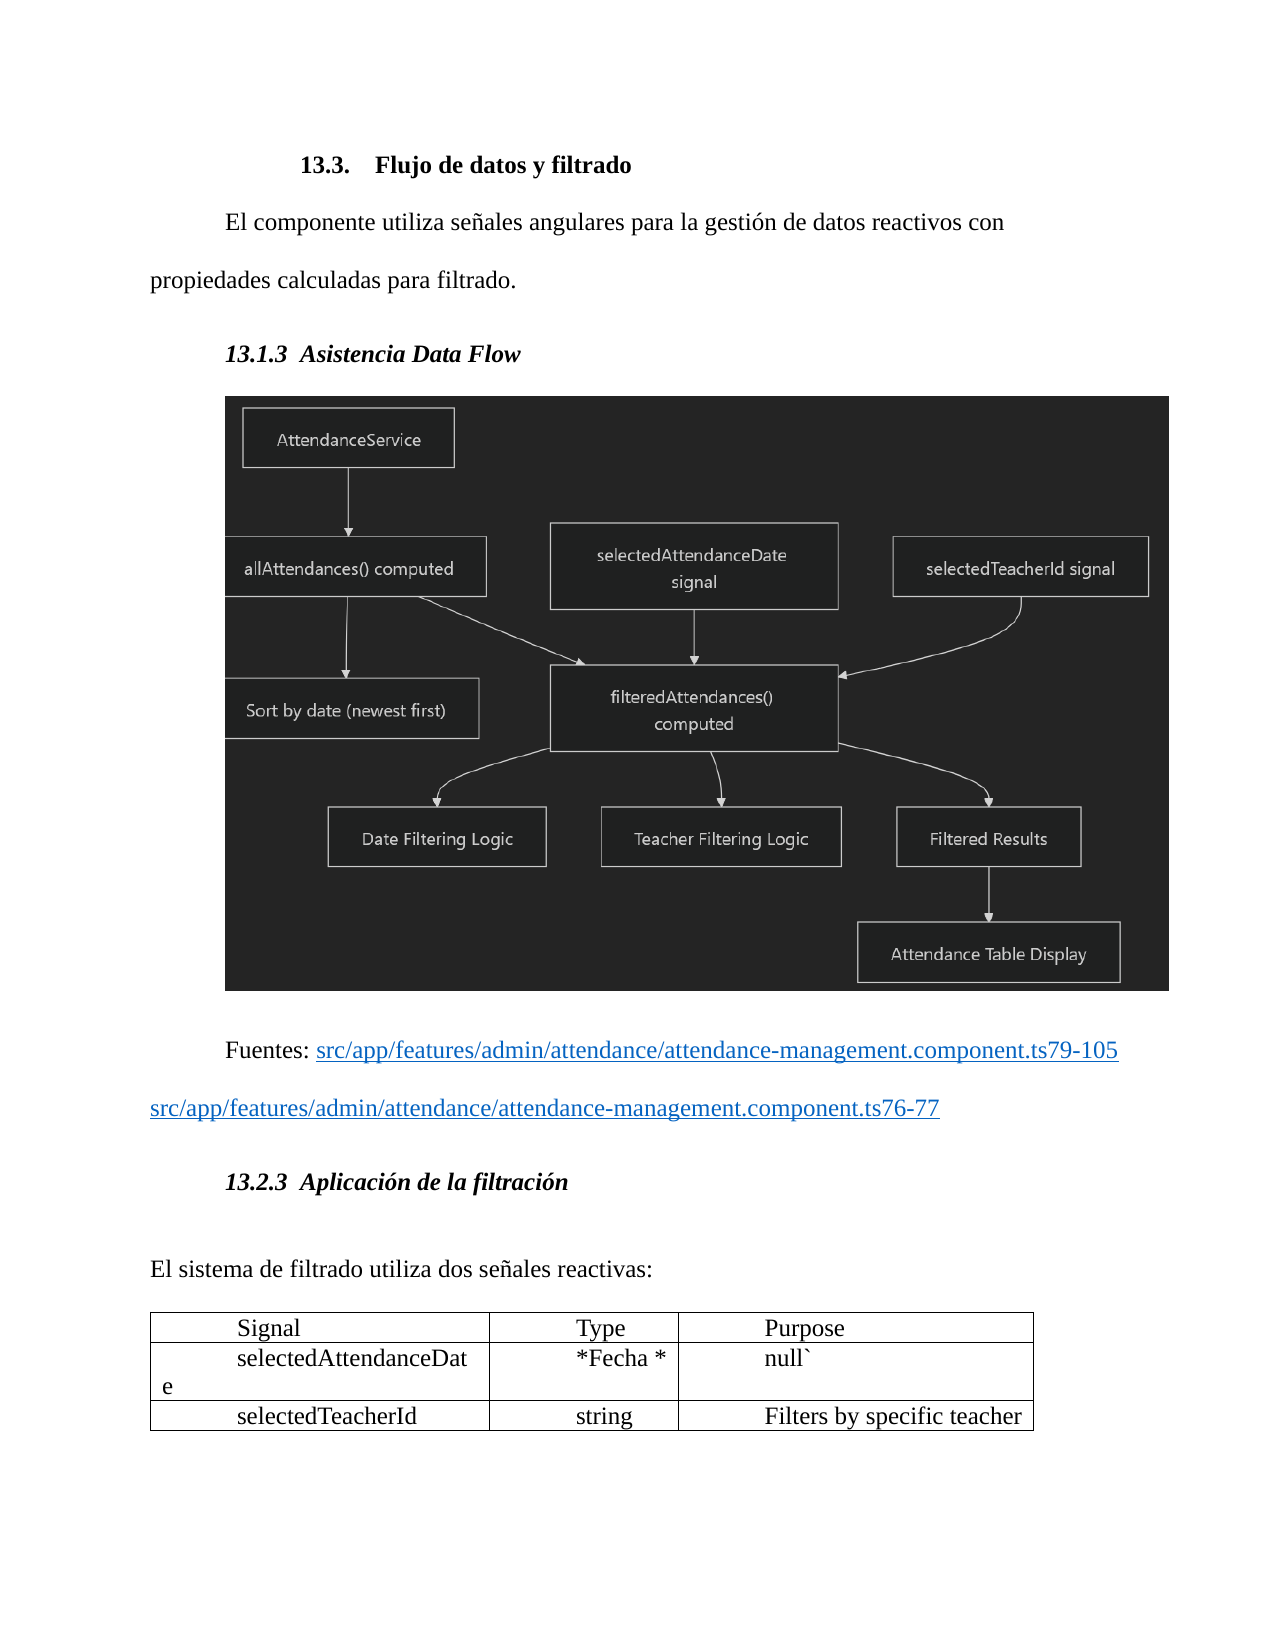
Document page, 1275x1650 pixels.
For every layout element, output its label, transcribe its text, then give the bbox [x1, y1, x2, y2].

table_cell string [490, 1401, 678, 1430]
table_header Purpose [679, 1313, 1033, 1342]
subtitle Flujo de datos y filtrado [225, 150, 1125, 179]
text El sistema de filtrado utiliza dos señales reactivas: [150, 1254, 1125, 1283]
table_header Signal [151, 1313, 489, 1342]
subtitle Asistencia Data Flow [225, 339, 1125, 368]
picture [225, 396, 1169, 991]
text Fuentes: src/app/features/admin/attendance/attendance-management.component.ts79-105 src/app/features/admin/attendance/attendance-management.component.ts76-77 [150, 1036, 1125, 1122]
subtitle Aplicación de la filtración [225, 1167, 1125, 1196]
text El componente utiliza señales angulares para la gestión de datos reactivos con propiedades calculadas para filtrado. [150, 207, 1125, 294]
table_cell selectedTeacherId [151, 1401, 489, 1430]
table_header Type [490, 1313, 678, 1342]
table_cell null` [679, 1343, 1033, 1400]
table_cell Filters by specific teacher [679, 1401, 1033, 1430]
table_cell selectedAttendanceDate [151, 1343, 489, 1400]
table_cell *Fecha * [490, 1343, 678, 1400]
